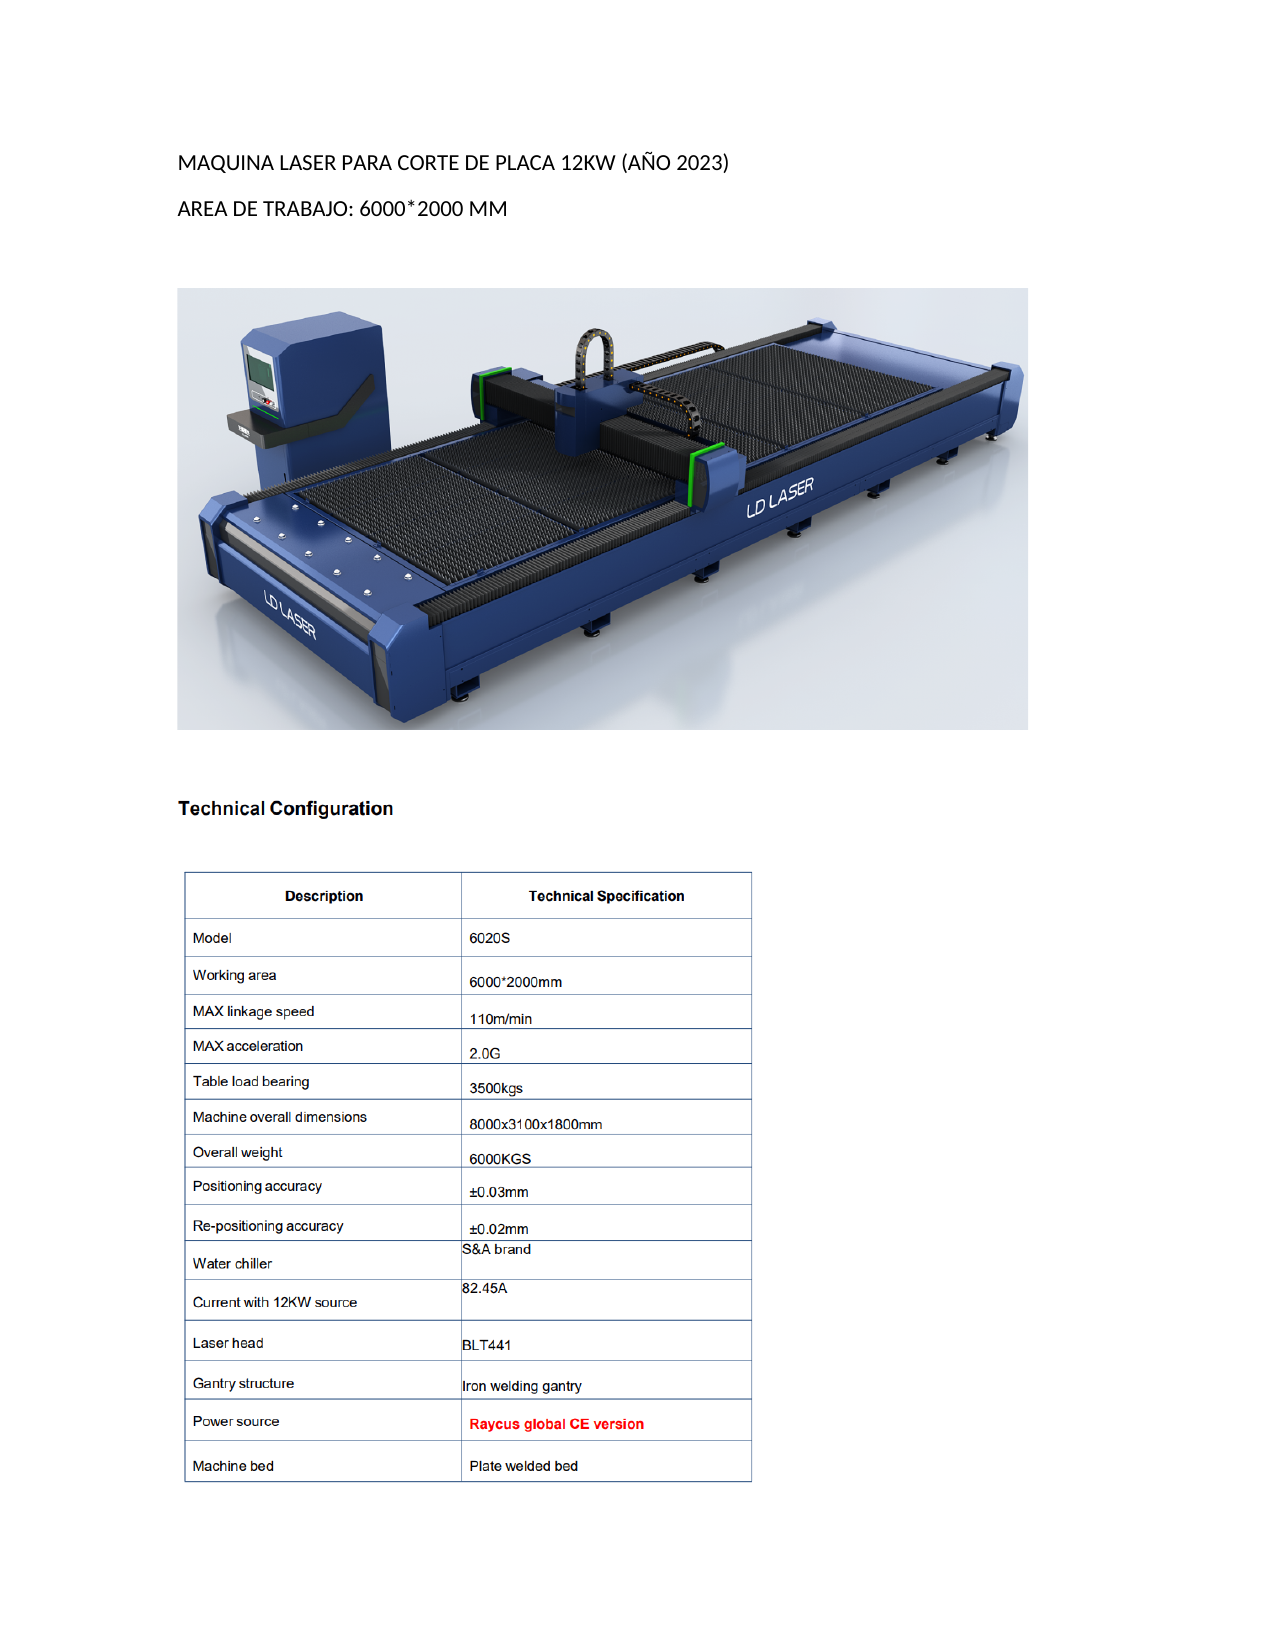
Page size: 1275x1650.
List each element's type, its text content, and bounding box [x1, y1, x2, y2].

text AREA DE TRABAJO: 6000*2000 MM [177, 194, 1098, 222]
picture [177, 288, 1029, 730]
picture [177, 795, 757, 1484]
text MAQUINA LASER PARA CORTE DE PLACA 12KW (AÑO 2023) [177, 148, 1098, 176]
